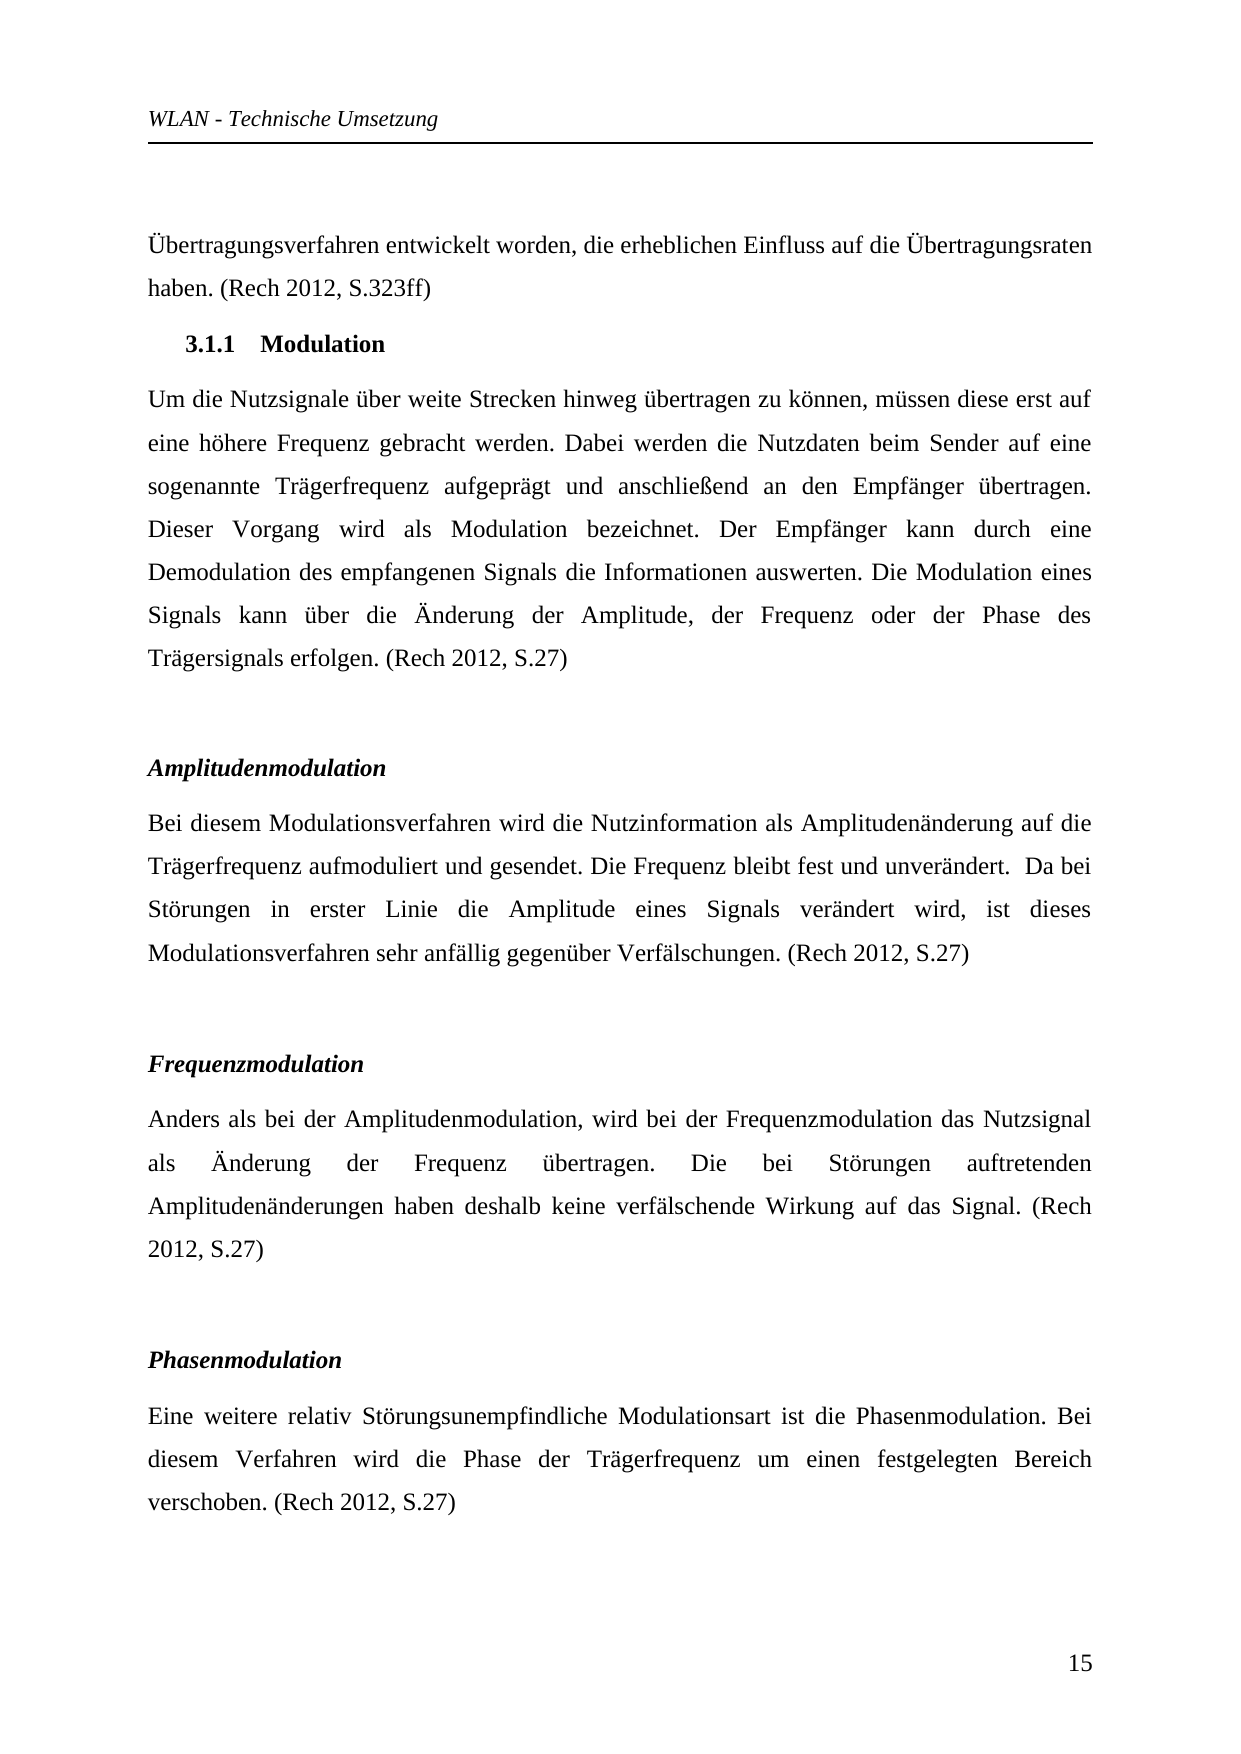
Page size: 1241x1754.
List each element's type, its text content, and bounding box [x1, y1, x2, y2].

text Bei diesem Modulationsverfahren wird die Nutzinformation als Amplitudenänderung auf die Trägerfrequenz aufmoduliert und gesendet. Die Frequenz bleibt fest und unverändert. Da bei Störungen in erster Linie die Amplitude eines Signals verändert wird, ist dieses Modulationsverfahren sehr anfällig gegenüber Verfälschungen. (Rech 2012, S.27) [148, 808, 1093, 966]
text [148, 230, 1093, 302]
text Anders als bei der Amplitudenmodulation, wird bei der Frequenzmodulation das Nutzsignal als Änderung der Frequenz übertragen. Die bei Störungen auftretenden Amplitudenänderungen haben deshalb keine verfälschende Wirkung auf das Signal. (Rech 2012, S.27) [148, 1104, 1093, 1263]
text Eine weitere relativ Störungsunempfindliche Modulationsart ist die Phasenmodulation. Bei diesem Verfahren wird die Phase der Trägerfrequenz um einen festgelegten Bereich verschoben. (Rech 2012, S.27) [148, 1401, 1093, 1516]
text Frequenzmodulation [148, 1049, 1093, 1078]
text Phasenmodulation [148, 1345, 1093, 1374]
subtitle Modulation [185, 329, 1093, 358]
text Amplitudenmodulation [148, 753, 1093, 781]
text Um die Nutzsignale über weite Strecken hinweg übertragen zu können, müssen diese erst auf eine höhere Frequenz gebracht werden. Dabei werden die Nutzdaten beim Sender auf eine sogenannte Trägerfrequenz aufgeprägt und anschließend an den Empfänger übertragen. Dieser Vorgang wird als Modulation bezeichnet. Der Empfänger kann durch eine Demodulation des empfangenen Signals die Informationen auswerten. Die Modulation eines Signals kann über die Änderung der Amplitude, der Frequenz oder der Phase des Trägersignals erfolgen. (Rech 2012, S.27) [148, 384, 1093, 672]
